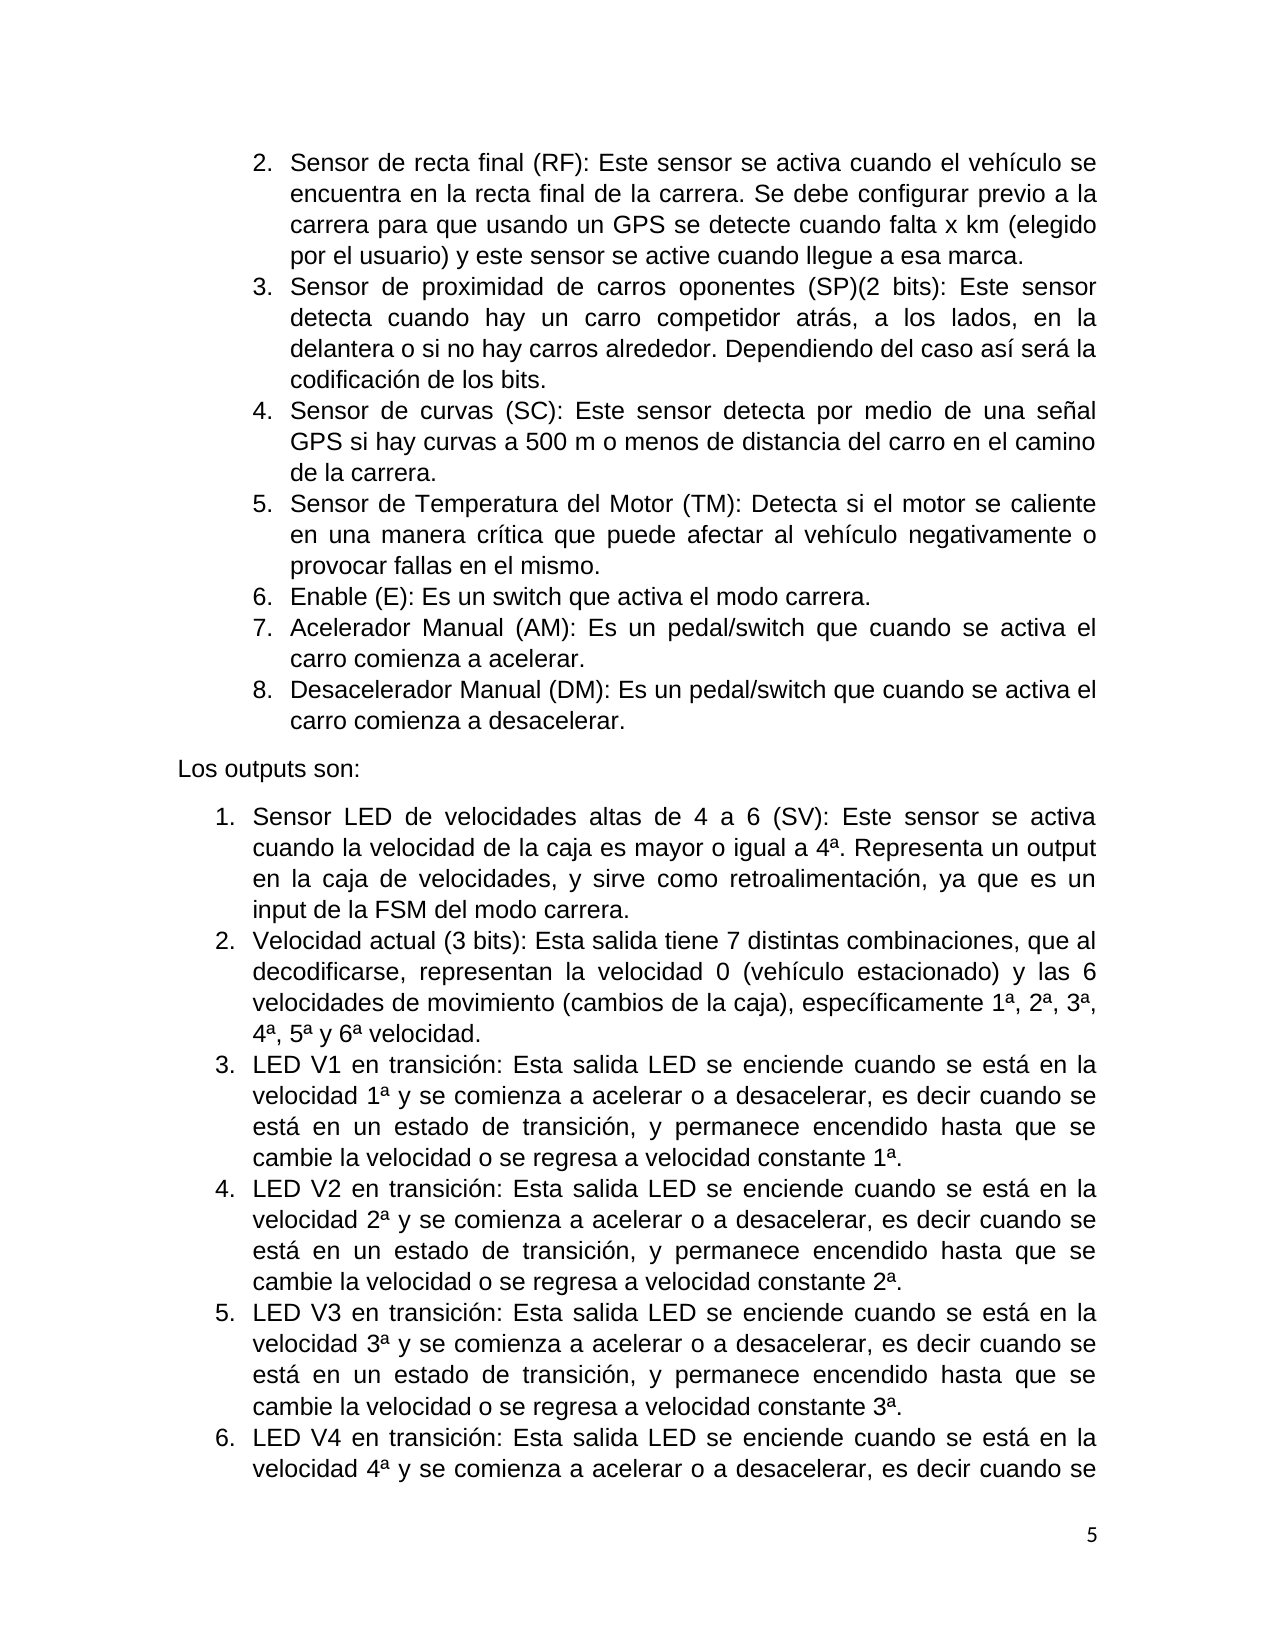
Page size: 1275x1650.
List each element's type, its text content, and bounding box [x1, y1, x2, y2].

list Sensor de recta final (RF): Este sensor se activa cuando el vehículo se encuentra en la recta final de la carrera. Se debe configurar previo a la carrera para que usando un GPS se detecte cuando falta x km (elegido por el usuario) y este sensor se active cuando llegue a esa marca. [252, 148, 1098, 269]
list LED V2 en transición: Esta salida LED se enciende cuando se está en la velocidad 2ª y se comienza a acelerar o a desacelerar, es decir cuando se está en un estado de transición, y permanece encendido hasta que se cambie la velocidad o se regresa a velocidad constante 2ª. [215, 1174, 1098, 1296]
list Sensor de Temperatura del Motor (TM): Detecta si el motor se caliente en una manera crítica que puede afectar al vehículo negativamente o provocar fallas en el mismo. [252, 489, 1098, 580]
list LED V3 en transición: Esta salida LED se enciende cuando se está en la velocidad 3ª y se comienza a acelerar o a desacelerar, es decir cuando se está en un estado de transición, y permanece encendido hasta que se cambie la velocidad o se regresa a velocidad constante 3ª. [215, 1298, 1098, 1420]
list Sensor de proximidad de carros oponentes (SP)(2 bits): Este sensor detecta cuando hay un carro competidor atrás, a los lados, en la delantera o si no hay carros alrededor. Dependiendo del caso así será la codificación de los bits. [252, 272, 1098, 394]
list LED V1 en transición: Esta salida LED se enciende cuando se está en la velocidad 1ª y se comienza a acelerar o a desacelerar, es decir cuando se está en un estado de transición, y permanece encendido hasta que se cambie la velocidad o se regresa a velocidad constante 1ª. [215, 1050, 1098, 1172]
list Velocidad actual (3 bits): Esta salida tiene 7 distintas combinaciones, que al decodificarse, representan la velocidad 0 (vehículo estacionado) y las 6 velocidades de movimiento (cambios de la caja), específicamente 1ª, 2ª, 3ª, 4ª, 5ª y 6ª velocidad. [215, 926, 1098, 1048]
text Los outputs son: [177, 754, 1098, 783]
list Acelerador Manual (AM): Es un pedal/switch que cuando se activa el carro comienza a acelerar. [252, 613, 1098, 673]
list Desacelerador Manual (DM): Es un pedal/switch que cuando se activa el carro comienza a desacelerar. [252, 675, 1098, 735]
list Enable (E): Es un switch que activa el modo carrera. [252, 582, 1098, 611]
list Sensor de curvas (SC): Este sensor detecta por medio de una señal GPS si hay curvas a 500 m o menos de distancia del carro en el camino de la carrera. [252, 396, 1098, 487]
list Sensor LED de velocidades altas de 4 a 6 (SV): Este sensor se activa cuando la velocidad de la caja es mayor o igual a 4ª. Representa un output en la caja de velocidades, y sirve como retroalimentación, ya que es un input de la FSM del modo carrera. [215, 802, 1098, 924]
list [215, 1423, 1098, 1482]
